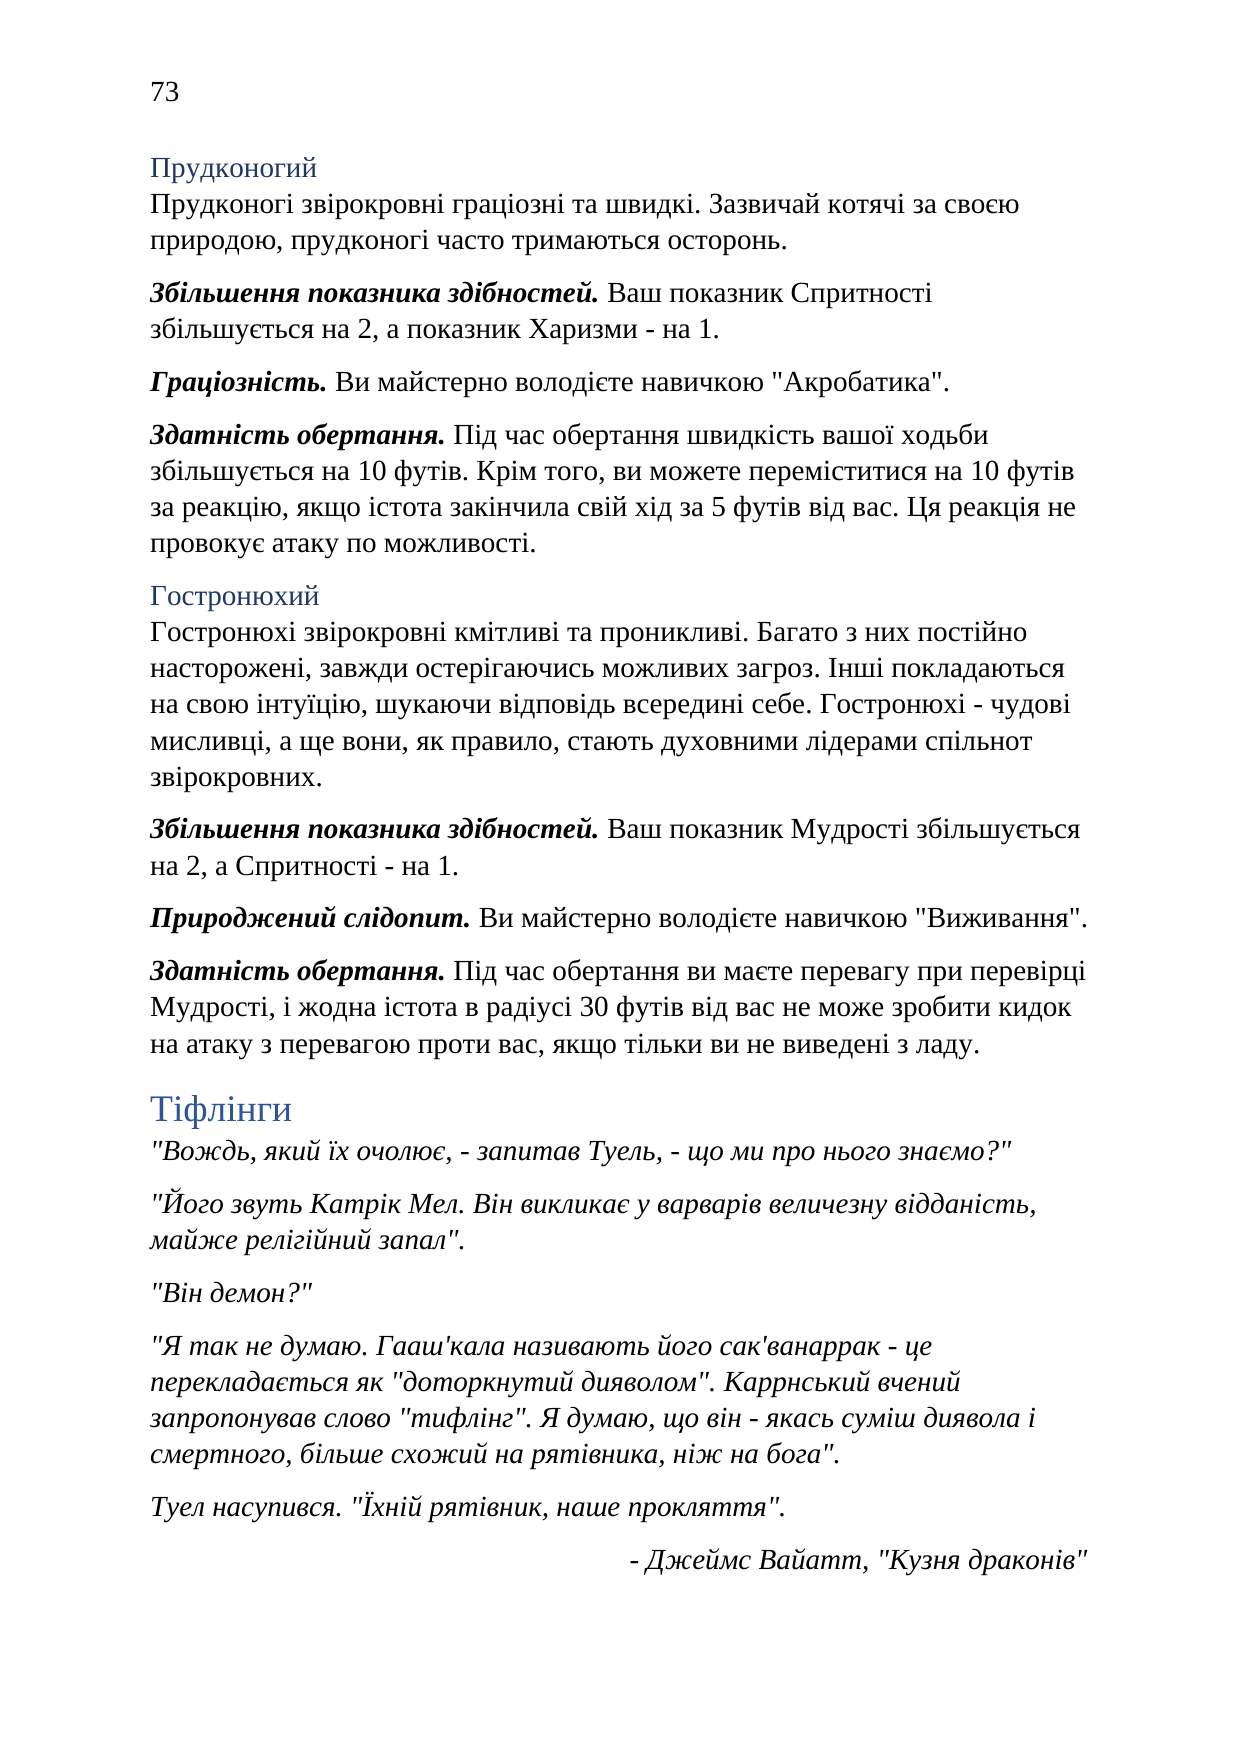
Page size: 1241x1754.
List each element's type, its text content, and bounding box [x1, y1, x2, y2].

subtitle Гостронюхий [150, 578, 1090, 612]
text Граціозність. Ви майстерно володієте навичкою "Акробатика". [150, 364, 1090, 398]
text "Він демон?" [150, 1275, 1090, 1309]
subtitle Тіфлінги [150, 1087, 1090, 1130]
text - Джеймс Вайатт, "Кузня драконів" [150, 1542, 1090, 1576]
text "Я так не думаю. Гааш'кала називають його сак'ванаррак - це перекладається як "доторкнутий дияволом". Каррнський вчений запропонував слово "тифлінг". Я думаю, що він - якась суміш диявола і смертного, більше схожий на рятівника, ніж на бога". [150, 1328, 1090, 1470]
text Гостронюхі звірокровні кмітливі та проникливі. Багато з них постійно насторожені, завжди остерігаючись можливих загроз. Інші покладаються на свою інтуїцію, шукаючи відповідь всередині себе. Гостронюхі - чудові мисливці, а ще вони, як правило, стають духовними лідерами спільнот звірокровних. [150, 614, 1090, 792]
text Збільшення показника здібностей. Ваш показник Мудрості збільшується на 2, а Спритності - на 1. [150, 812, 1090, 881]
text Прудконогі звірокровні граціозні та швидкі. Зазвичай котячі за своєю природою, прудконогі часто тримаються осторонь. [150, 186, 1090, 256]
text Здатність обертання. Під час обертання ви маєте перевагу при перевірці Мудрості, і жодна істота в радіусі 30 футів від вас не може зробити кидок на атаку з перевагою проти вас, якщо тільки ви не виведені з ладу. [150, 953, 1090, 1059]
text "Вождь, який їх очолює, - запитав Туель, - що ми про нього знаємо?" [150, 1133, 1090, 1167]
text Природжений слідопит. Ви майстерно володієте навичкою "Виживання". [150, 901, 1090, 934]
text Збільшення показника здібностей. Ваш показник Спритності збільшується на 2, а показник Харизми - на 1. [150, 275, 1090, 345]
text Здатність обертання. Під час обертання швидкість вашої ходьби збільшується на 10 футів. Крім того, ви можете переміститися на 10 футів за реакцію, якщо істота закінчила свій хід за 5 футів від вас. Ця реакція не провокує атаку по можливості. [150, 417, 1090, 559]
subtitle Прудконогий [150, 150, 1090, 183]
text Туел насупився. "Їхній рятівник, наше прокляття". [150, 1489, 1090, 1523]
text "Його звуть Катрік Мел. Він викликає у варварів величезну відданість, майже релігійний запал". [150, 1186, 1090, 1256]
